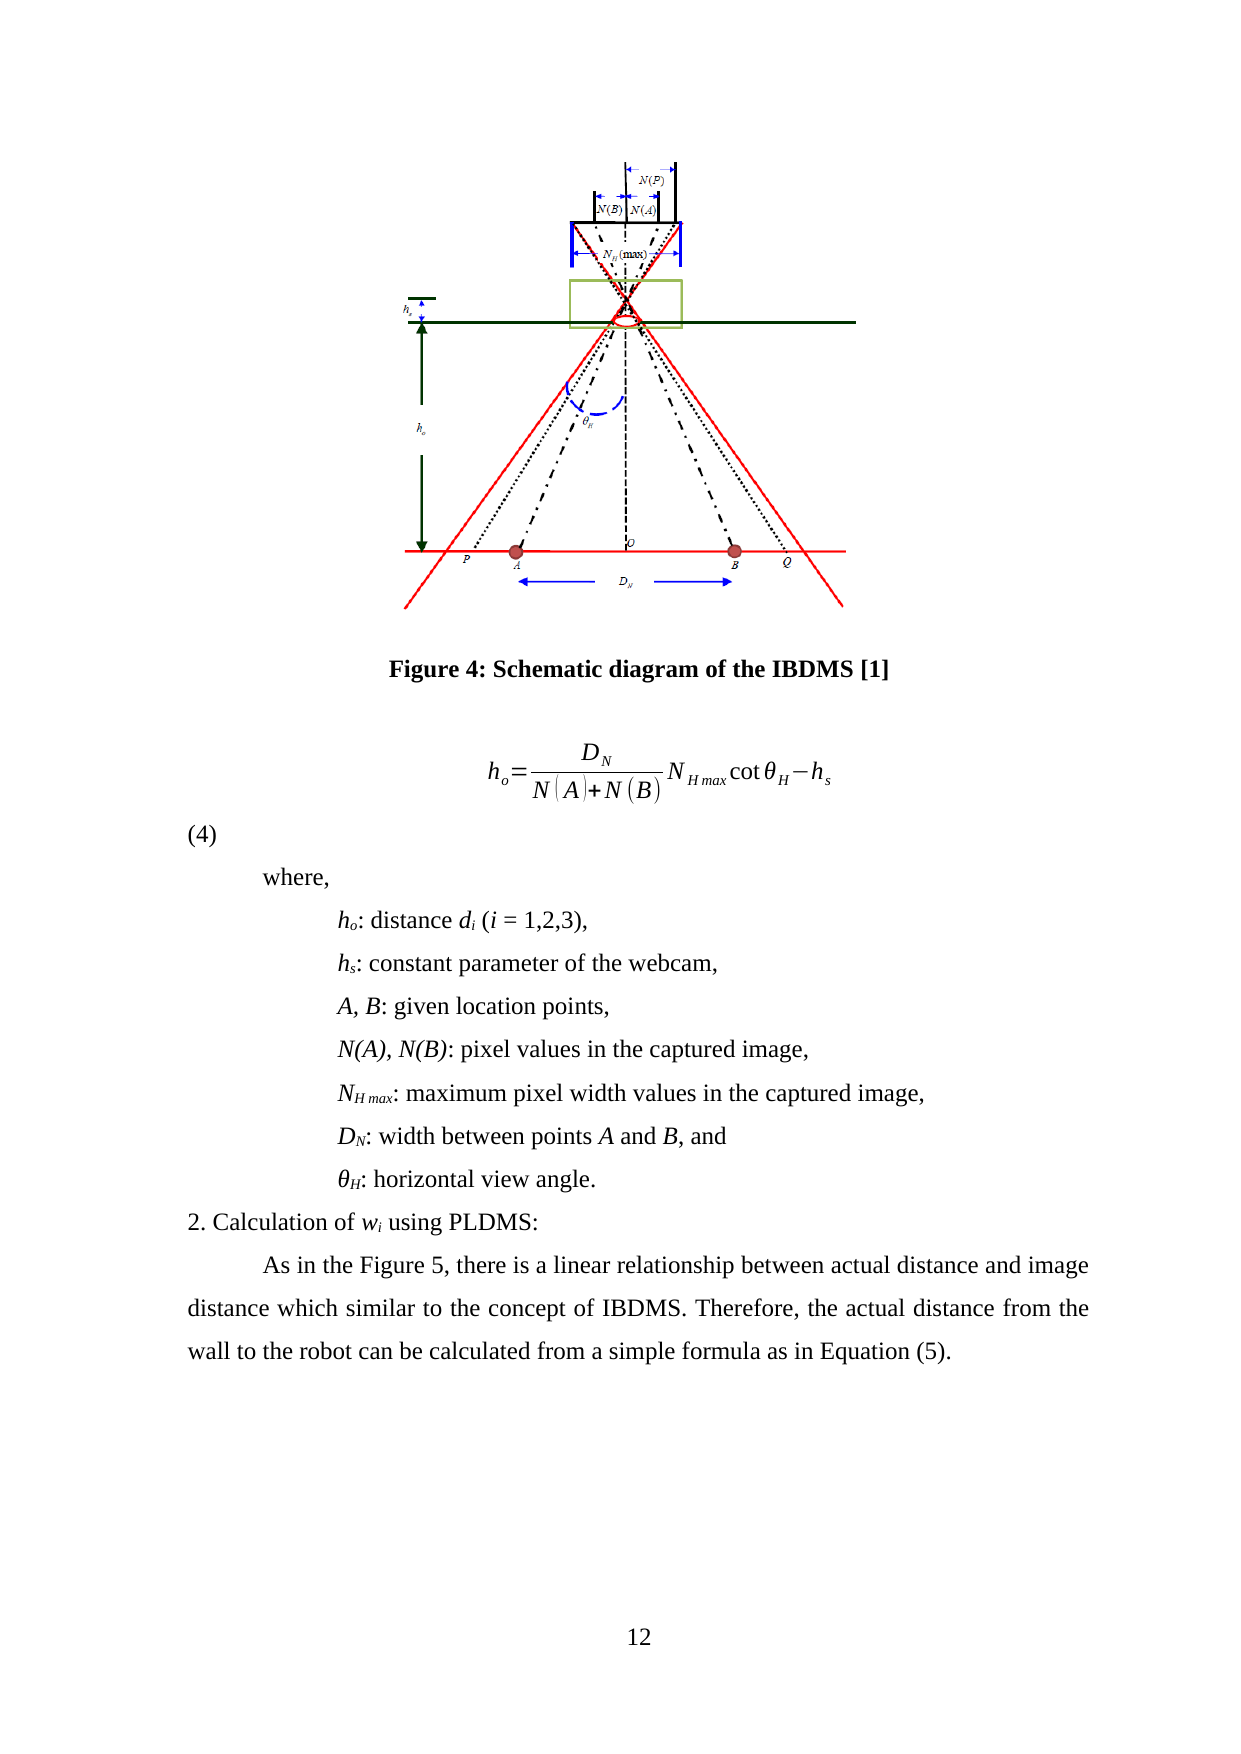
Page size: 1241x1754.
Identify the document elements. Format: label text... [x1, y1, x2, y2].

text θH: horizontal view angle. [337, 1164, 1090, 1193]
text Figure : Schematic diagram of the IBDMS [187, 654, 1090, 683]
text 2. Calculation of wi using PLDMS: [187, 1207, 1090, 1236]
text As in the Figure 5, there is a linear relationship between actual distance and image distance which similar to the concept of IBDMS. Therefore, the actual distance from the wall to the robot can be calculated from a simple formula as in Equation (5). [187, 1250, 1090, 1365]
text where, [187, 862, 1090, 891]
text ho: distance di (i = 1,2,3), [337, 905, 1090, 934]
text NH max: maximum pixel width values in the captured image, [337, 1078, 1090, 1106]
text hs: constant parameter of the webcam, [337, 948, 1090, 977]
text DN: width between points A and B, and [337, 1121, 1090, 1149]
text A, B: given location points, [337, 991, 1090, 1020]
text N(A), N(B): pixel values in the captured image, [337, 1034, 1090, 1063]
text (4) [187, 738, 1090, 848]
